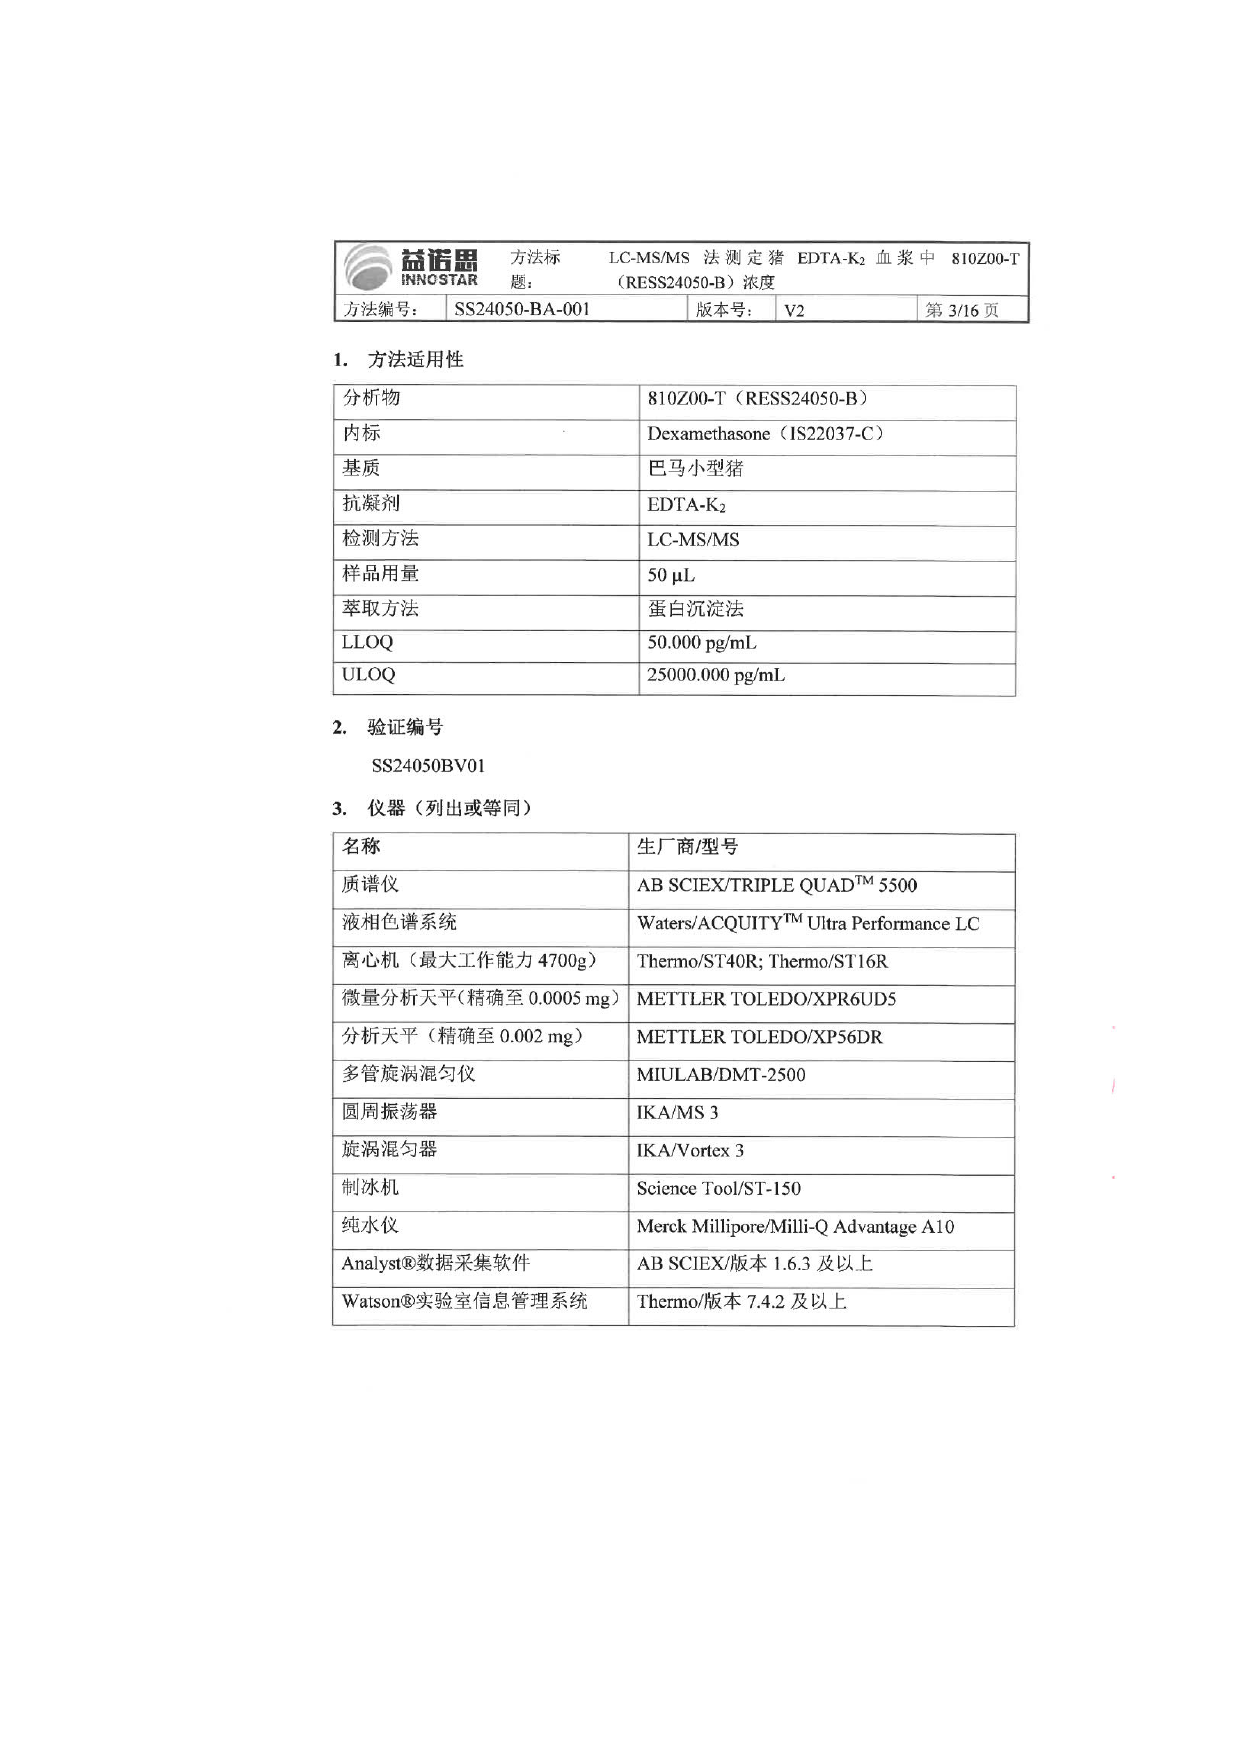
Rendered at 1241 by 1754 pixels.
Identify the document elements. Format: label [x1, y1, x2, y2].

picture [177, 147, 1123, 1485]
